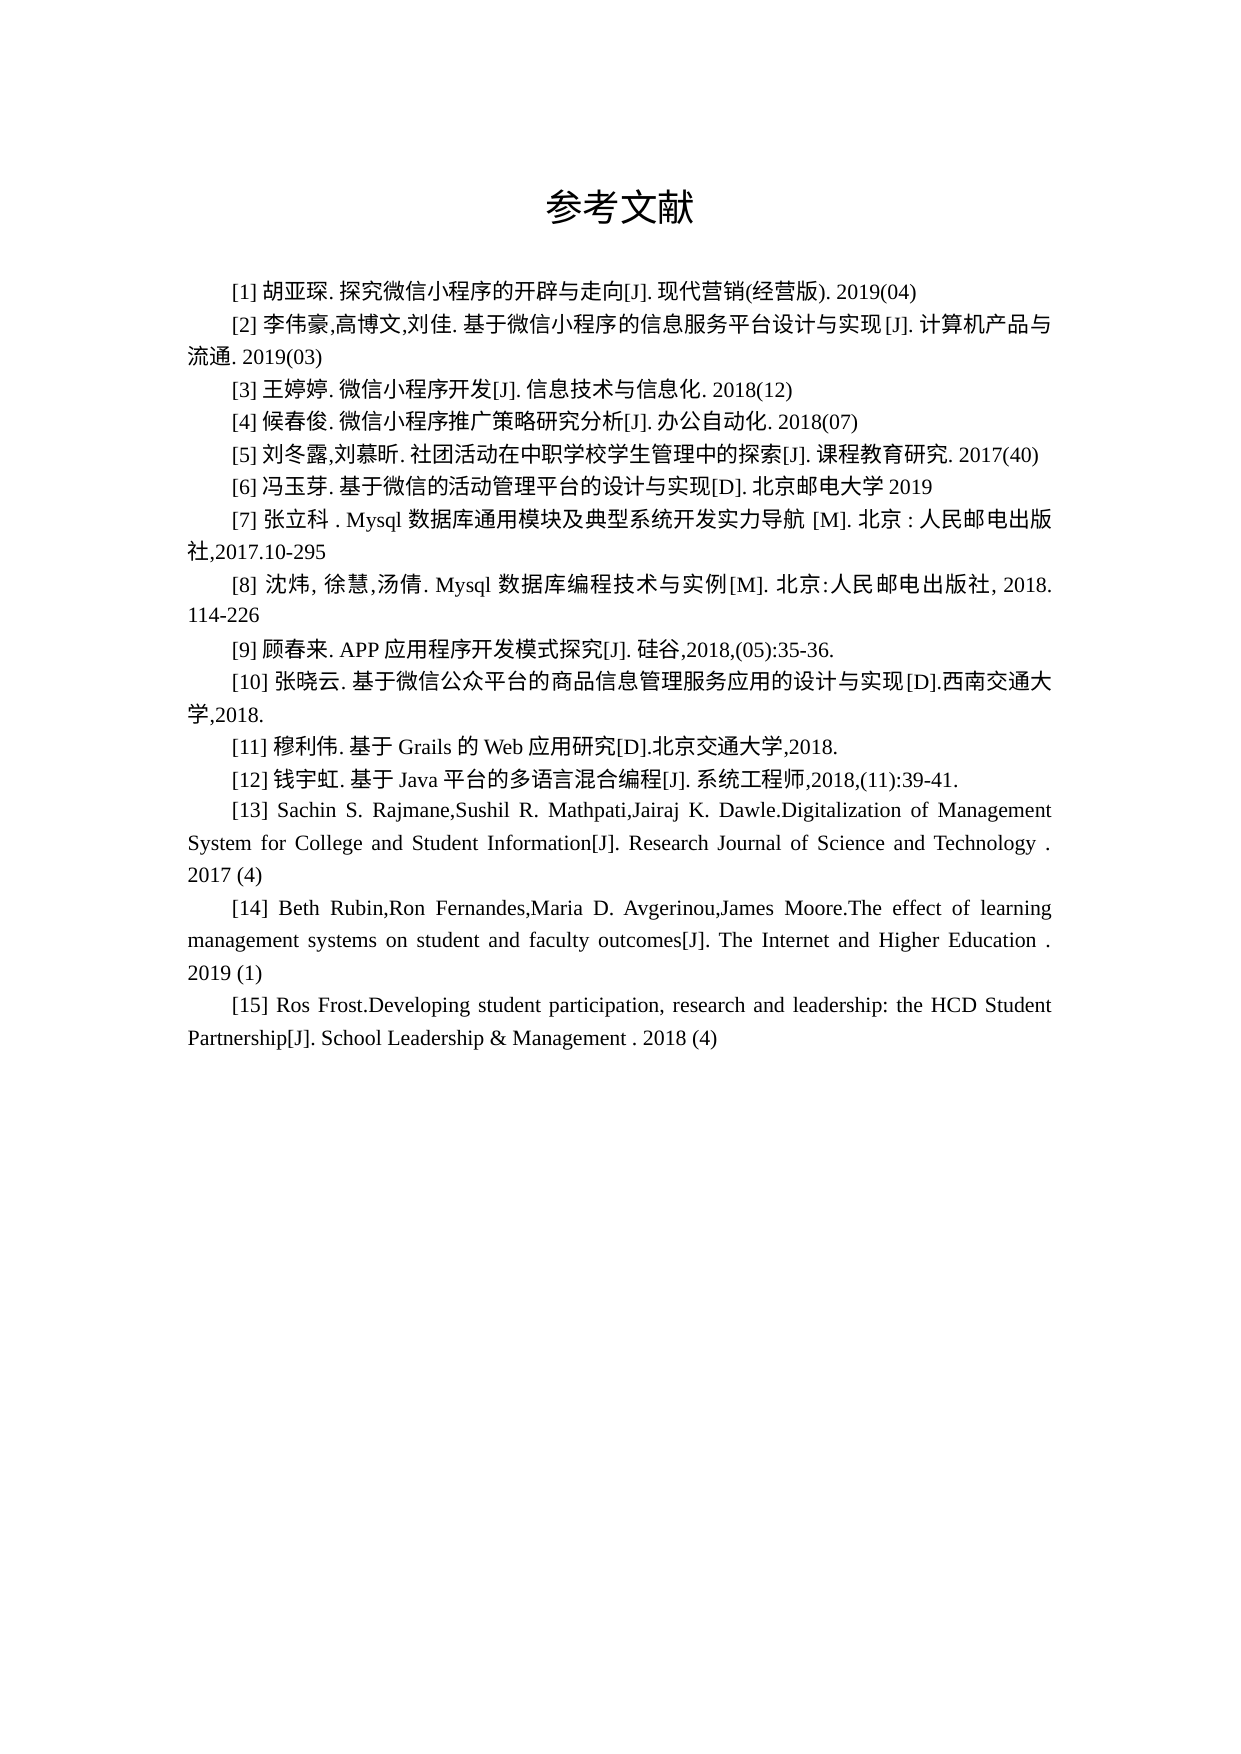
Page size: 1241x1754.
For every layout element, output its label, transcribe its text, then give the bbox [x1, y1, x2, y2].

text [6] 冯玉芽. 基于微信的活动管理平台的设计与实现[D]. 北京邮电大学 2019 [187, 469, 1053, 501]
text [3] 王婷婷. 微信小程序开发[J]. 信息技术与信息化. 2018(12) [187, 371, 1053, 404]
text [15] Ros Frost.Developing student participation, research and leadership: the HCD Student Partnership[J]. School Leadership & Management . 2018 (4) [187, 989, 1053, 1054]
subtitle 参考文献 [187, 172, 1053, 237]
text [12] 钱宇虹. 基于 Java 平台的多语言混合编程[J]. 系统工程师,2018,(11):39-41. [187, 761, 1053, 794]
text [9] 顾春来. APP 应用程序开发模式探究[J]. 硅谷,2018,(05):35-36. [187, 631, 1053, 664]
text [11] 穆利伟. 基于 Grails 的 Web 应用研究[D].北京交通大学,2018. [187, 729, 1053, 761]
text [2] 李伟豪,高博文,刘佳. 基于微信小程序的信息服务平台设计与实现[J]. 计算机产品与流通. 2019(03) [187, 306, 1053, 371]
text [1] 胡亚琛. 探究微信小程序的开辟与走向[J]. 现代营销(经营版). 2019(04) [187, 274, 1053, 306]
text [14] Beth Rubin,Ron Fernandes,Maria D. Avgerinou,James Moore.The effect of learning management systems on student and faculty outcomes[J]. The Internet and Higher Education . 2019 (1) [187, 891, 1053, 989]
text [7] 张立科 . Mysql 数据库通用模块及典型系统开发实力导航 [M]. 北京 : 人民邮电出版社,2017.10-295 [187, 501, 1053, 566]
text [10] 张晓云. 基于微信公众平台的商品信息管理服务应用的设计与实现[D].西南交通大学,2018. [187, 664, 1053, 729]
text [5] 刘冬露,刘慕昕. 社团活动在中职学校学生管理中的探索[J]. 课程教育研究. 2017(40) [187, 436, 1053, 469]
text [13] Sachin S. Rajmane,Sushil R. Mathpati,Jairaj K. Dawle.Digitalization of Management System for College and Student Information[J]. Research Journal of Science and Technology . 2017 (4) [187, 794, 1053, 891]
text [4] 候春俊. 微信小程序推广策略研究分析[J]. 办公自动化. 2018(07) [187, 404, 1053, 436]
text [8] 沈炜, 徐慧,汤倩. Mysql 数据库编程技术与实例[M]. 北京:人民邮电出版社, 2018. 114-226 [187, 566, 1053, 631]
